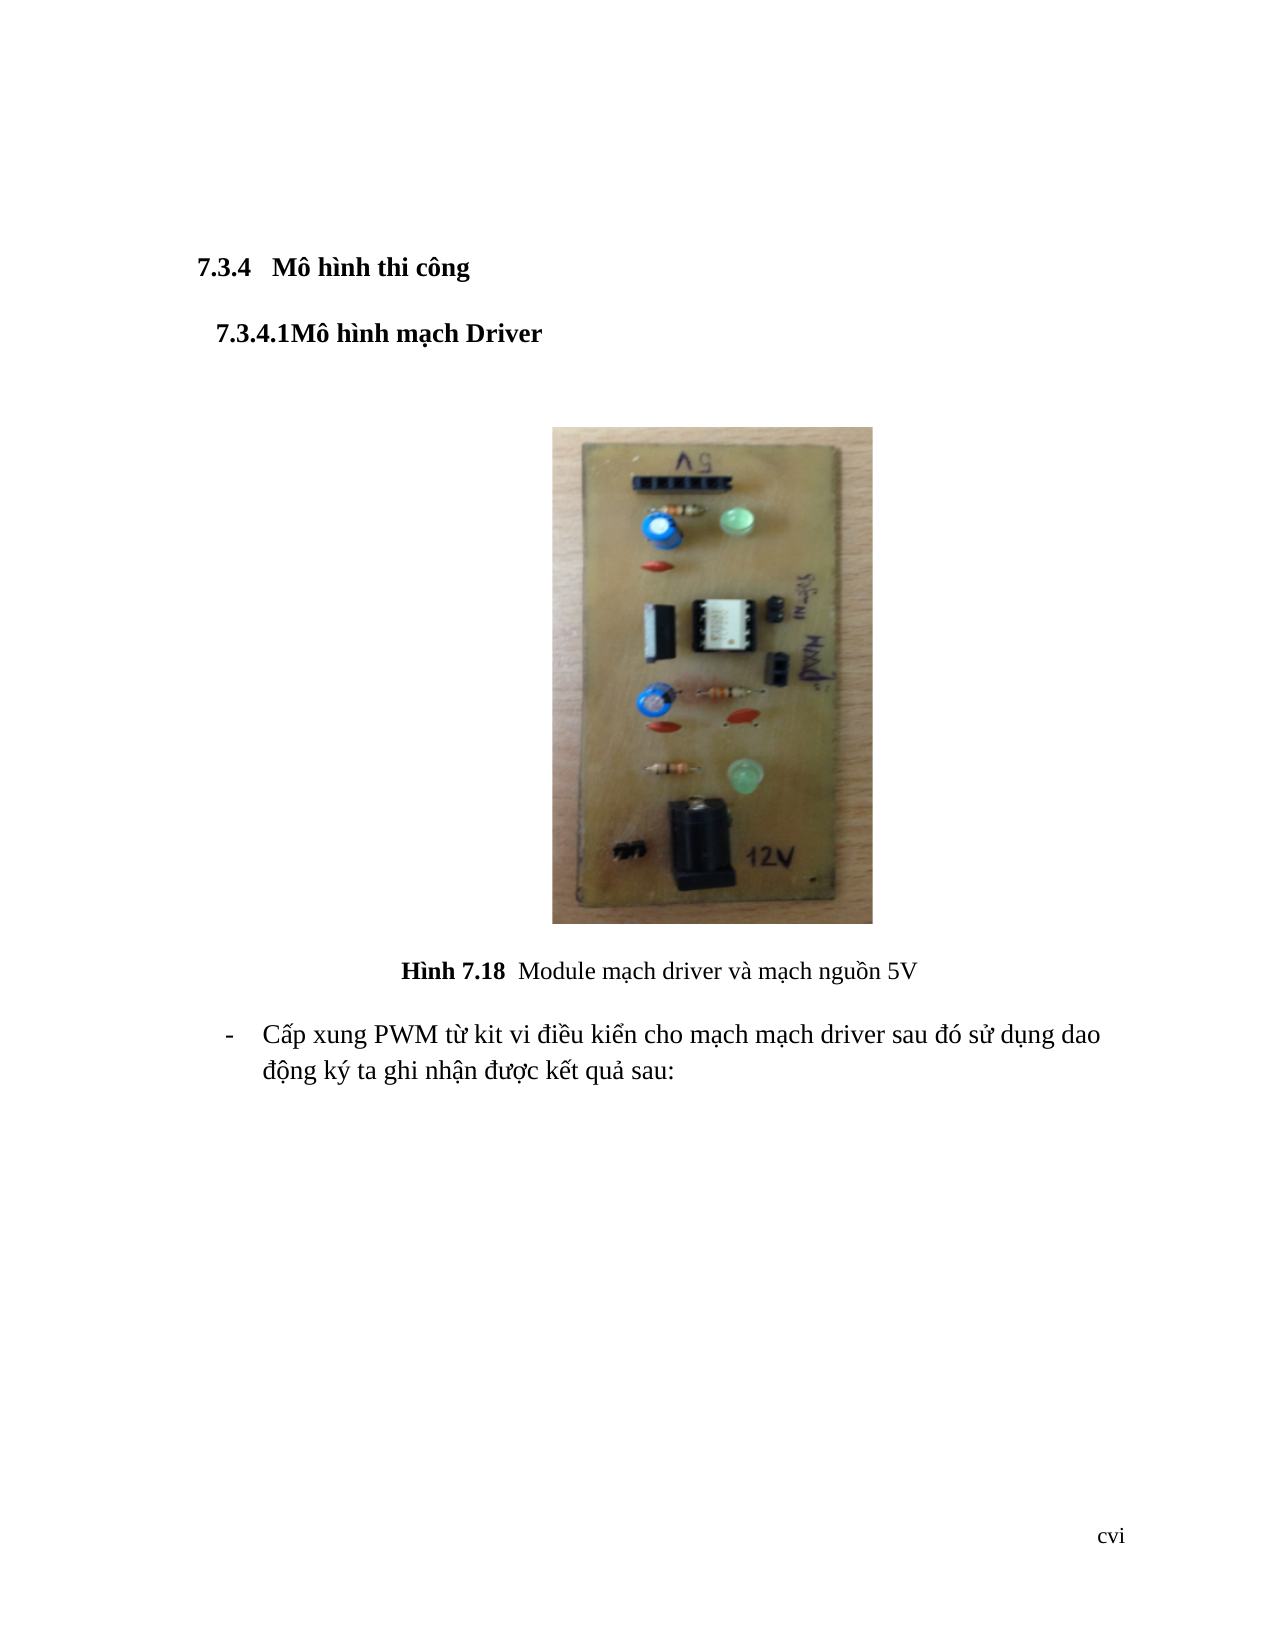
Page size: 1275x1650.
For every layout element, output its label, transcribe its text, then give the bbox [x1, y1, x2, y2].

list Mô hình mạch Driver [216, 317, 1125, 348]
picture [552, 427, 873, 924]
list Mô hình thi công [197, 251, 1125, 282]
list Cấp xung PWM từ kit vi điều kiển cho mạch mạch driver sau đó sử dụng dao động ký ta ghi nhận được kết quả sau: [225, 1018, 1125, 1085]
list Hình 7.18 Module mạch driver và mạch nguồn 5V [194, 956, 1125, 985]
